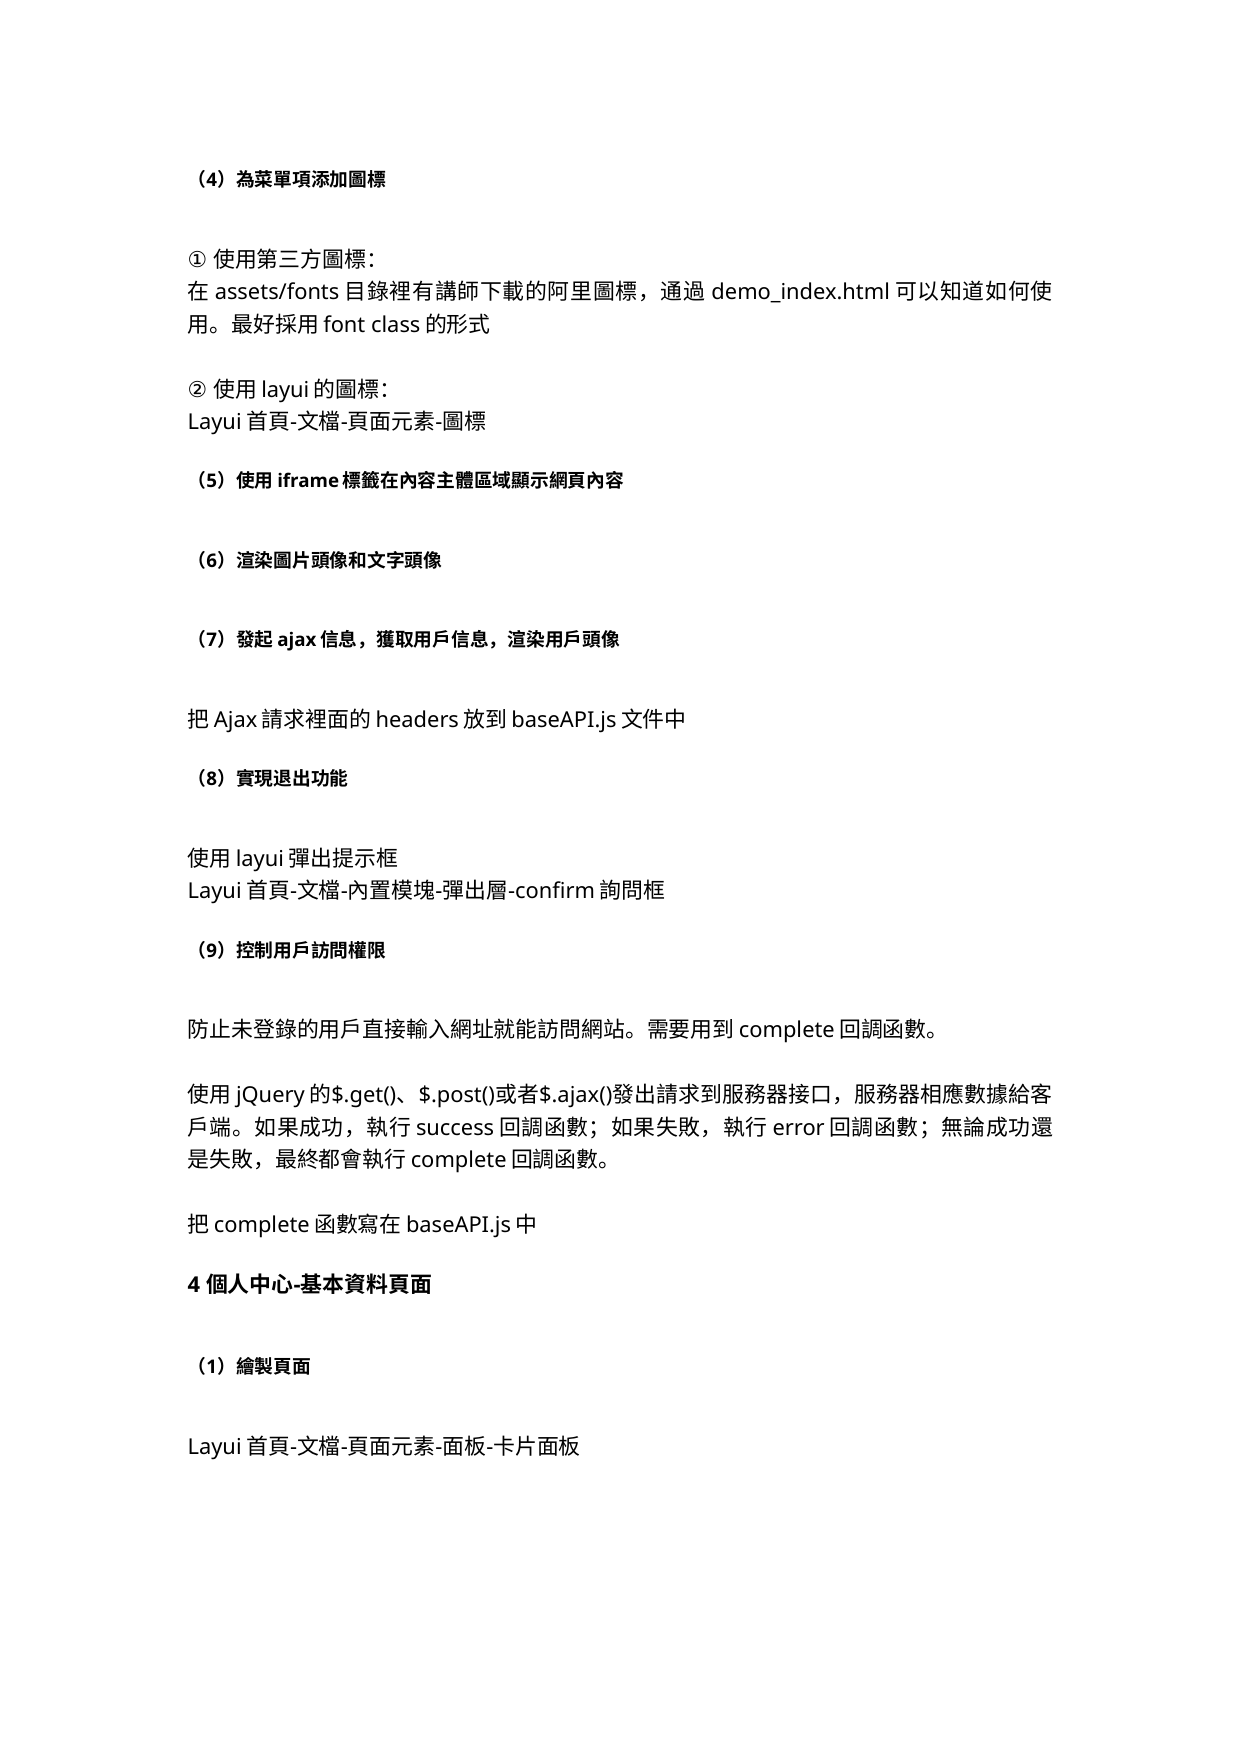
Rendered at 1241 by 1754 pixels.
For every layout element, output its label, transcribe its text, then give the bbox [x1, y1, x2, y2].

text Layui首頁-文檔-內置模塊-彈出層-confirm詢問框 [187, 873, 1053, 906]
text Layui首頁-文檔-頁面元素-面板-卡片面板 [187, 1429, 1053, 1461]
subtitle （7）發起ajax信息，獲取用戶信息，渲染用戶頭像 [187, 622, 1053, 655]
subtitle （4）為菜單項添加圖標 [187, 162, 1053, 194]
text 使用layui彈出提示框 [187, 841, 1053, 873]
text 使用jQuery的$.get()、$.post()或者$.ajax()發出請求到服務器接口，服務器相應數據給客戶端。如果成功，執行success回調函數；如果失敗，執行error回調函數；無論成功還是失敗，最終都會執行complete回調函數。 [187, 1077, 1053, 1174]
subtitle （9）控制用戶訪問權限 [187, 933, 1053, 965]
subtitle （5）使用iframe標籤在內容主體區域顯示網頁內容 [187, 463, 1053, 496]
subtitle （6）渲染圖片頭像和文字頭像 [187, 543, 1053, 575]
text ② 使用layui的圖標： [187, 371, 1053, 404]
text 在assets/fonts目錄裡有講師下載的阿里圖標，通過demo_index.html可以知道如何使用。最好採用font class的形式 [187, 274, 1053, 339]
text 把Ajax請求裡面的headers放到baseAPI.js文件中 [187, 702, 1053, 734]
text 把complete函數寫在baseAPI.js中 [187, 1207, 1053, 1239]
subtitle （8）實現退出功能 [187, 761, 1053, 794]
text ① 使用第三方圖標： [187, 241, 1053, 274]
text Layui首頁-文檔-頁面元素-圖標 [187, 404, 1053, 436]
subtitle （1）繪製頁面 [187, 1349, 1053, 1382]
text 防止未登錄的用戶直接輸入網址就能訪問網站。需要用到complete回調函數。 [187, 1012, 1053, 1044]
subtitle 4 個人中心-基本資料頁面 [187, 1267, 1053, 1299]
